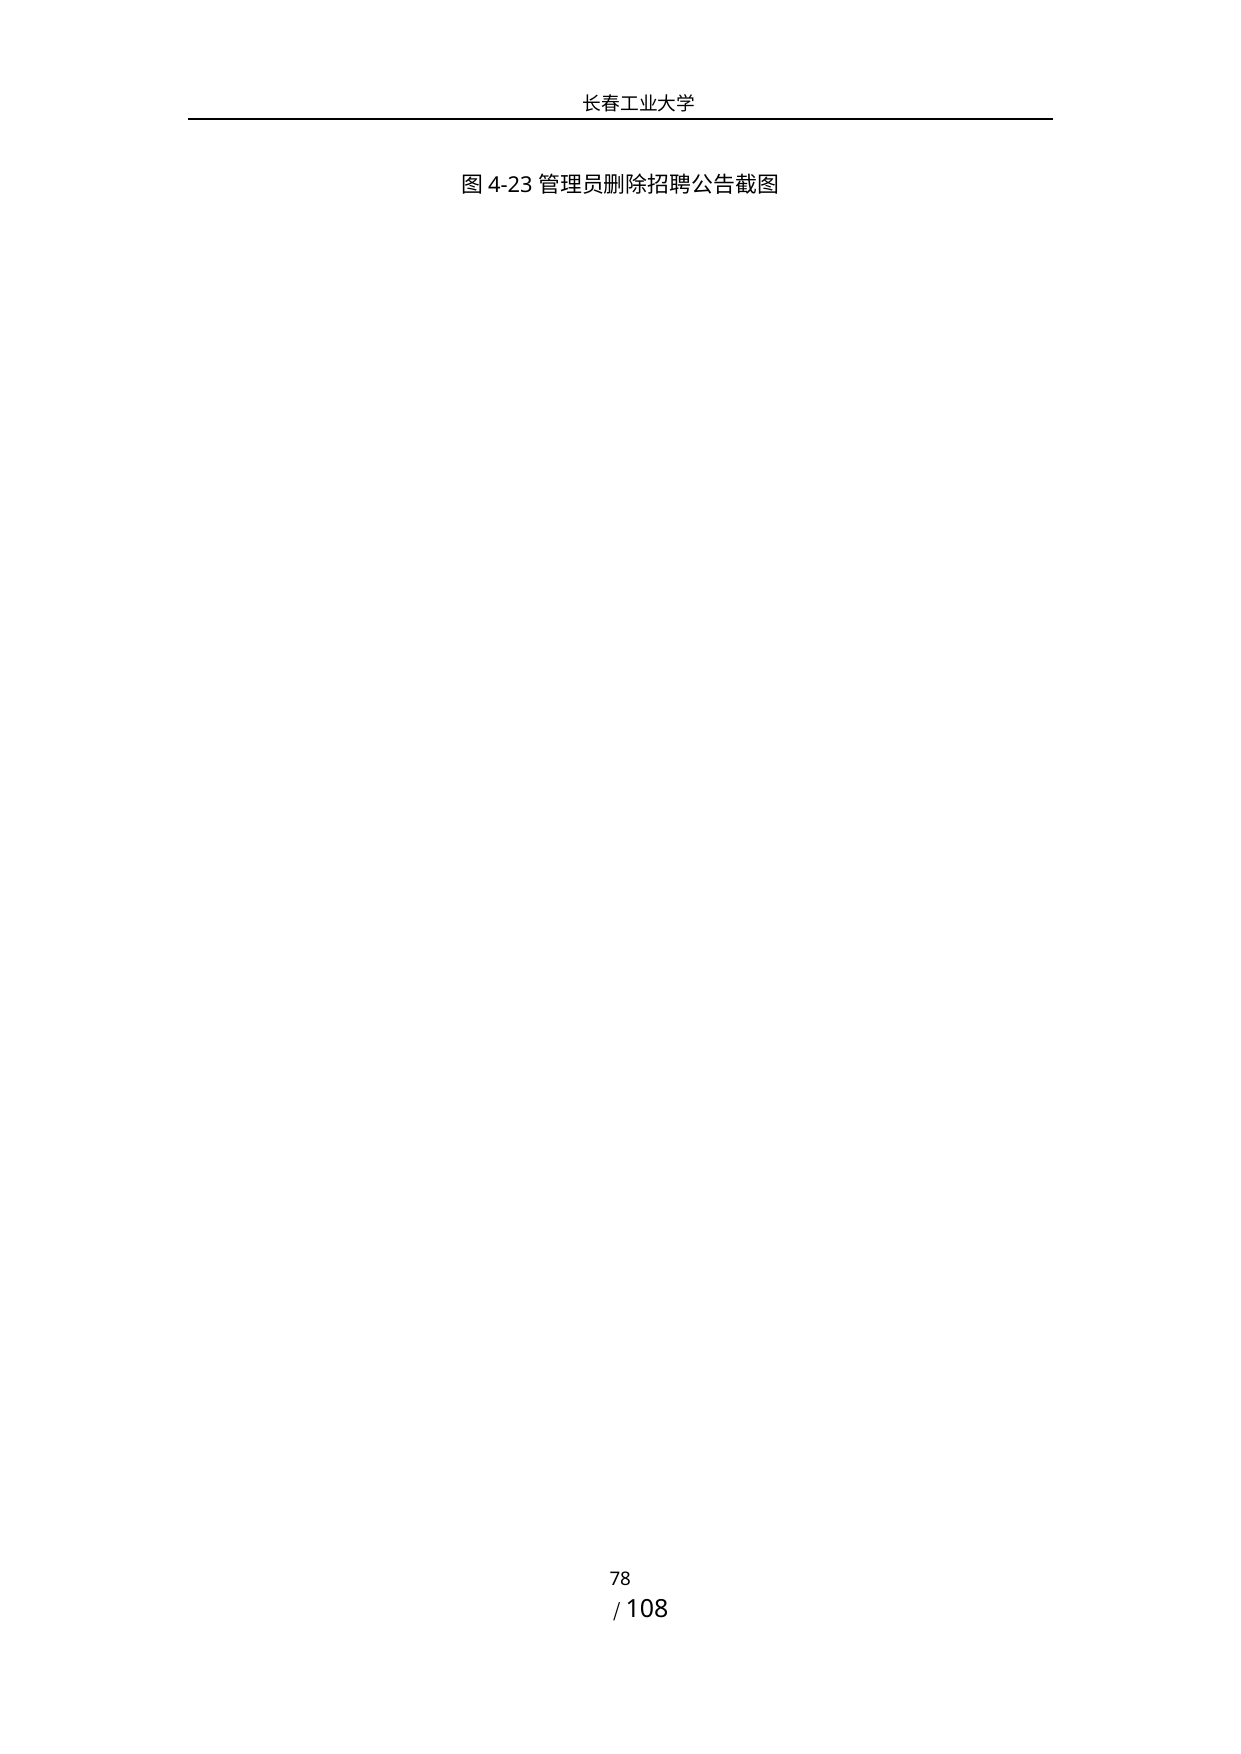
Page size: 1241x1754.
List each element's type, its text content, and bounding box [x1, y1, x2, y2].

text 图4-23 管理员删除招聘公告截图 [187, 166, 1053, 201]
